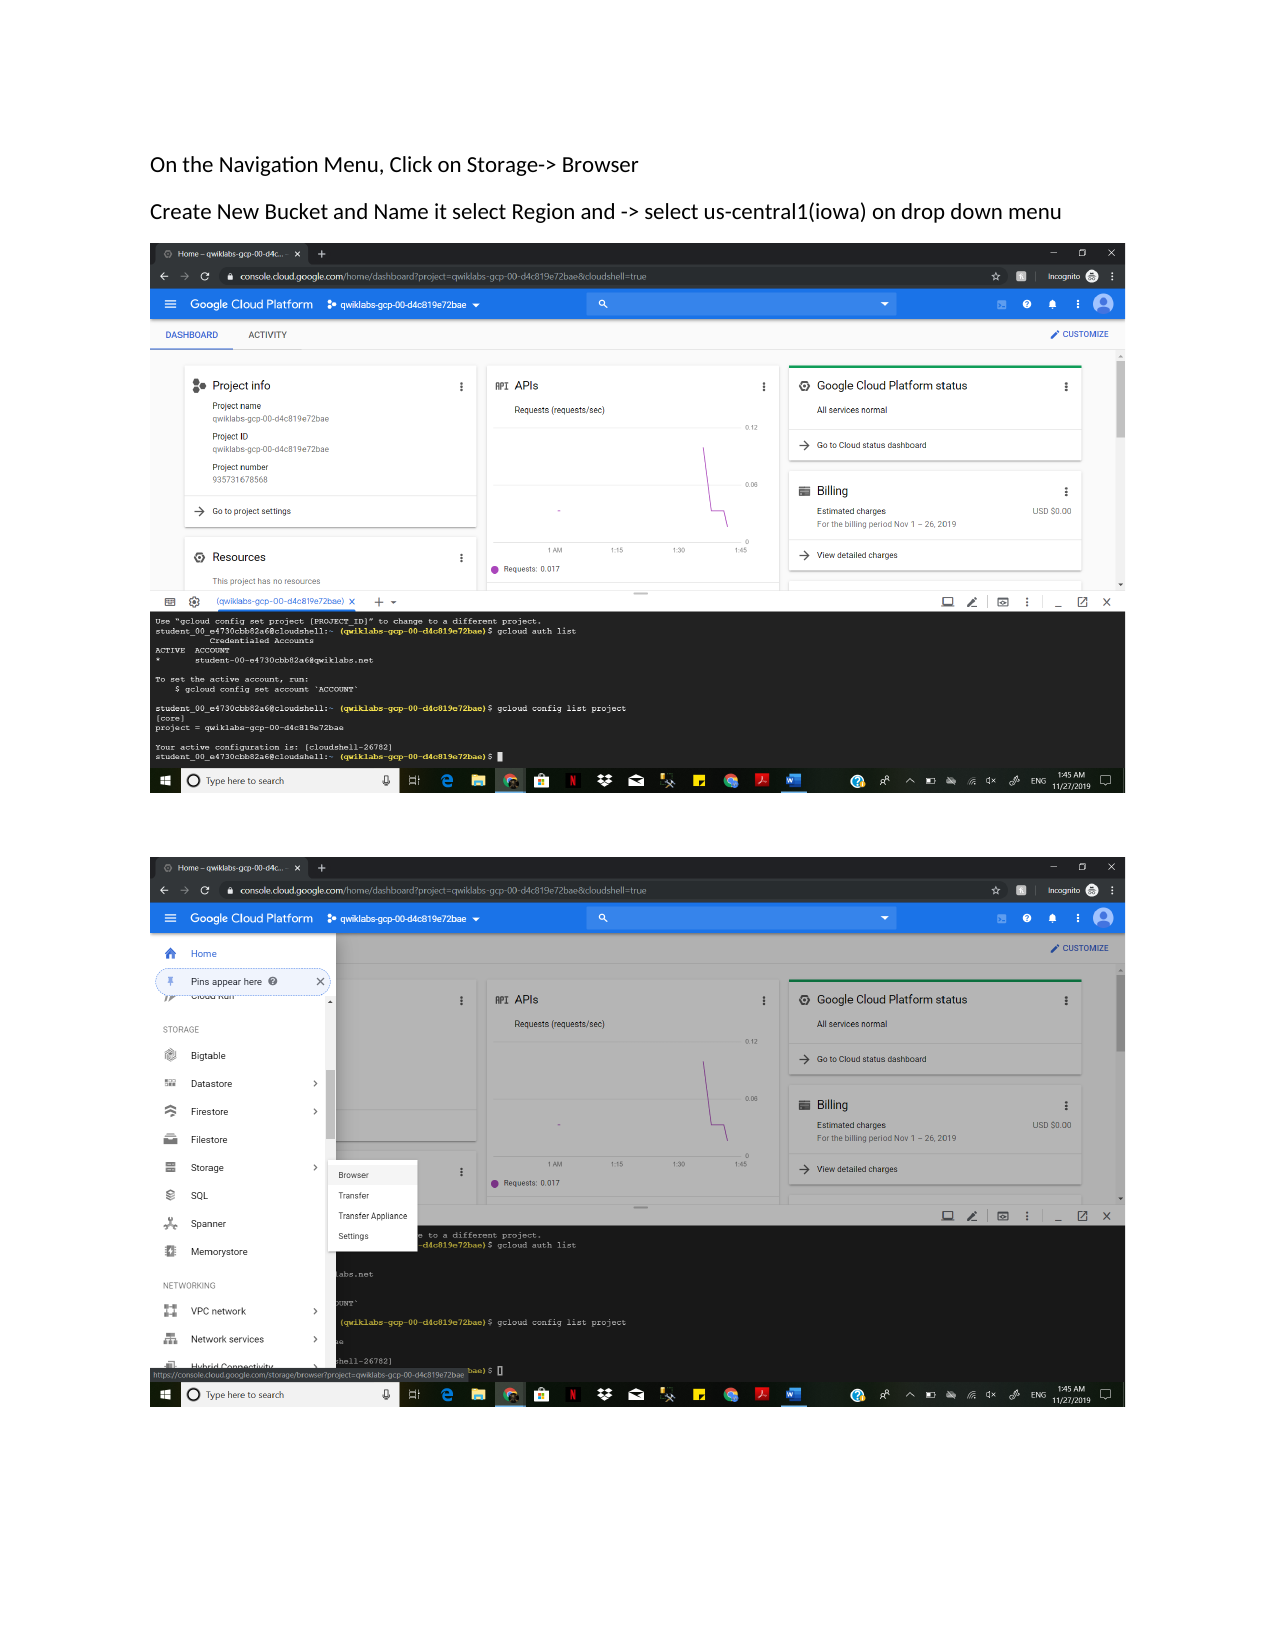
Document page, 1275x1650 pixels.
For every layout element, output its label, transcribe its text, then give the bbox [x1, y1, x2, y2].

text On the Navigation Menu, Click on Storage-> Browser [150, 150, 1125, 178]
picture [150, 243, 1125, 793]
picture [150, 857, 1125, 1407]
text Create New Bucket and Name it select Region and -> select us-central1(iowa) on drop down menu [150, 197, 1125, 225]
